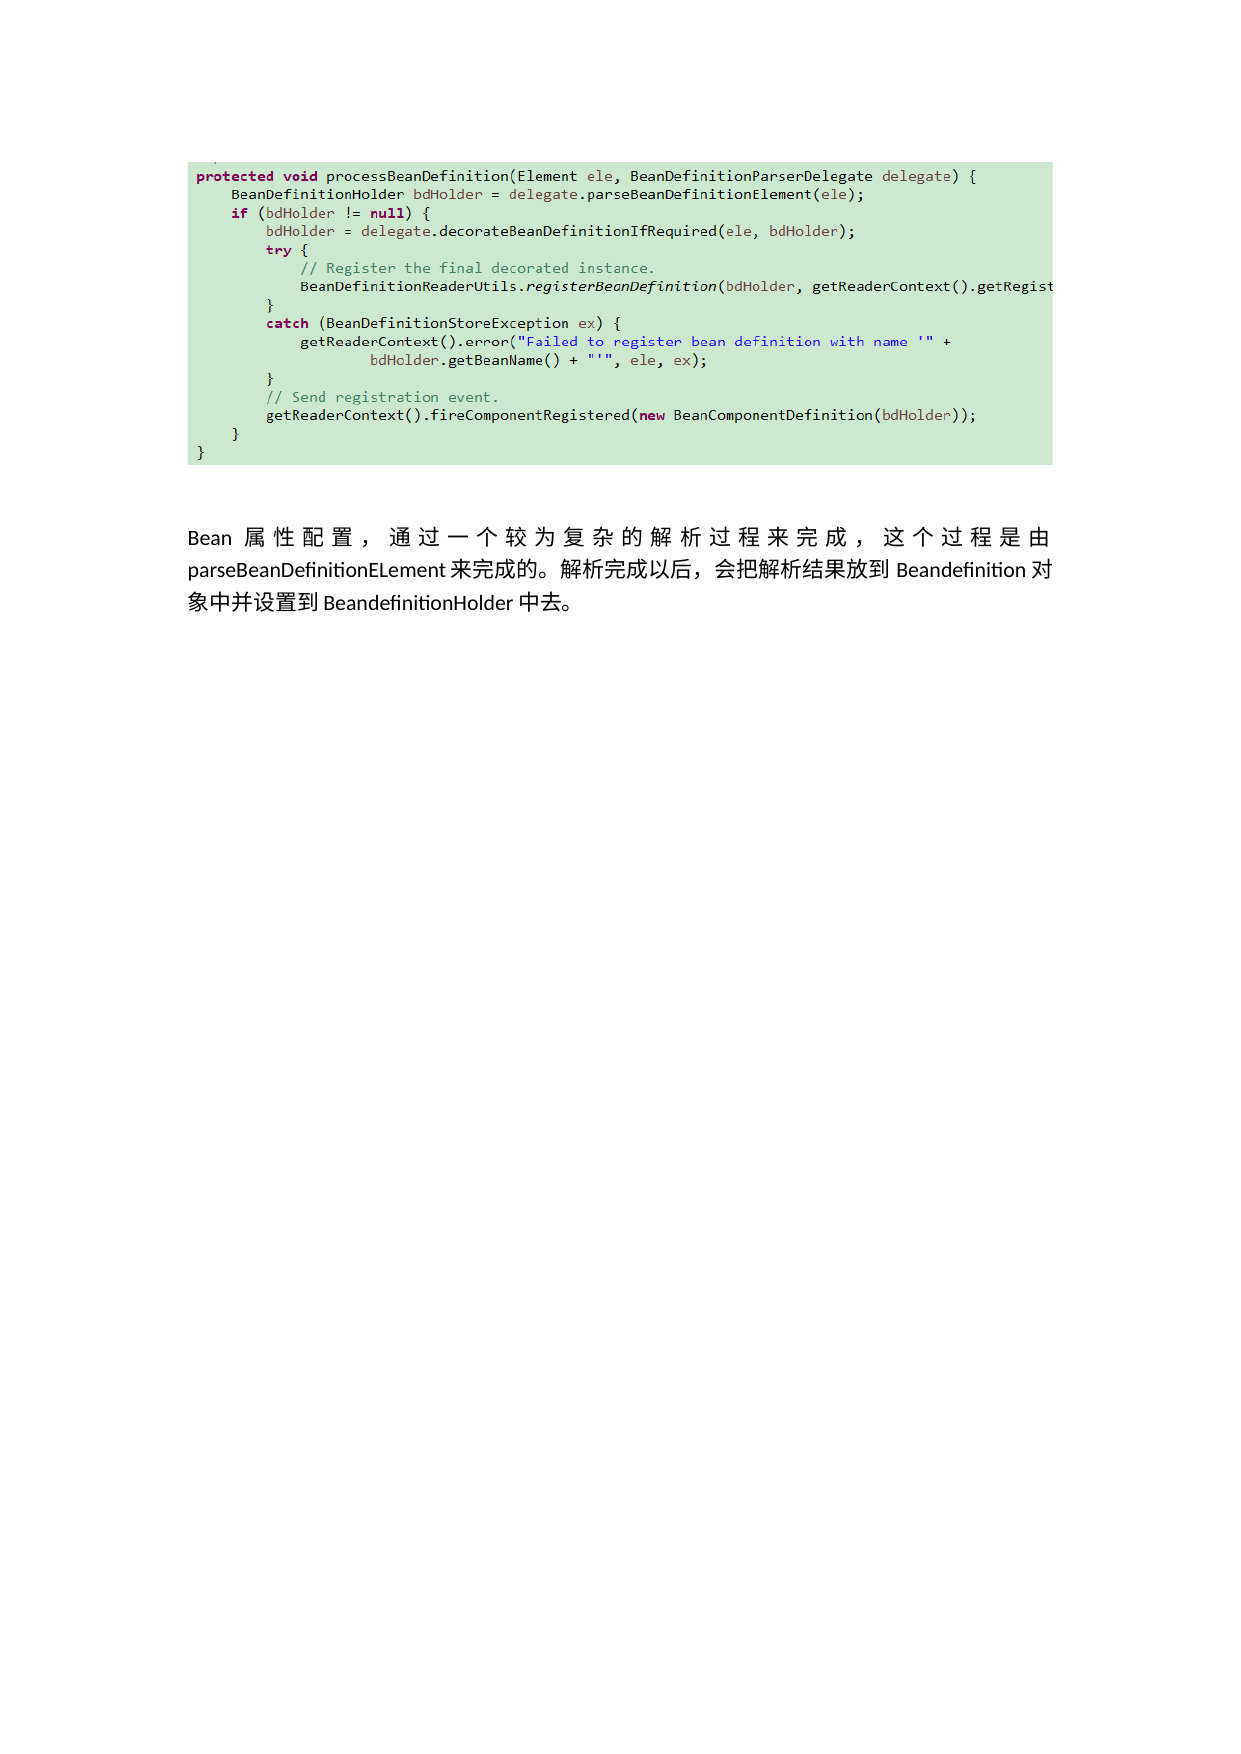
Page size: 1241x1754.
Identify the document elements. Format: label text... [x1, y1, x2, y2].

picture [187, 162, 1053, 465]
text Bean属性配置，通过一个较为复杂的解析过程来完成，这个过程是由parseBeanDefinitionELement来完成的。解析完成以后，会把解析结果放到Beandefinition对象中并设置到BeandefinitionHolder中去。 [187, 519, 1053, 617]
